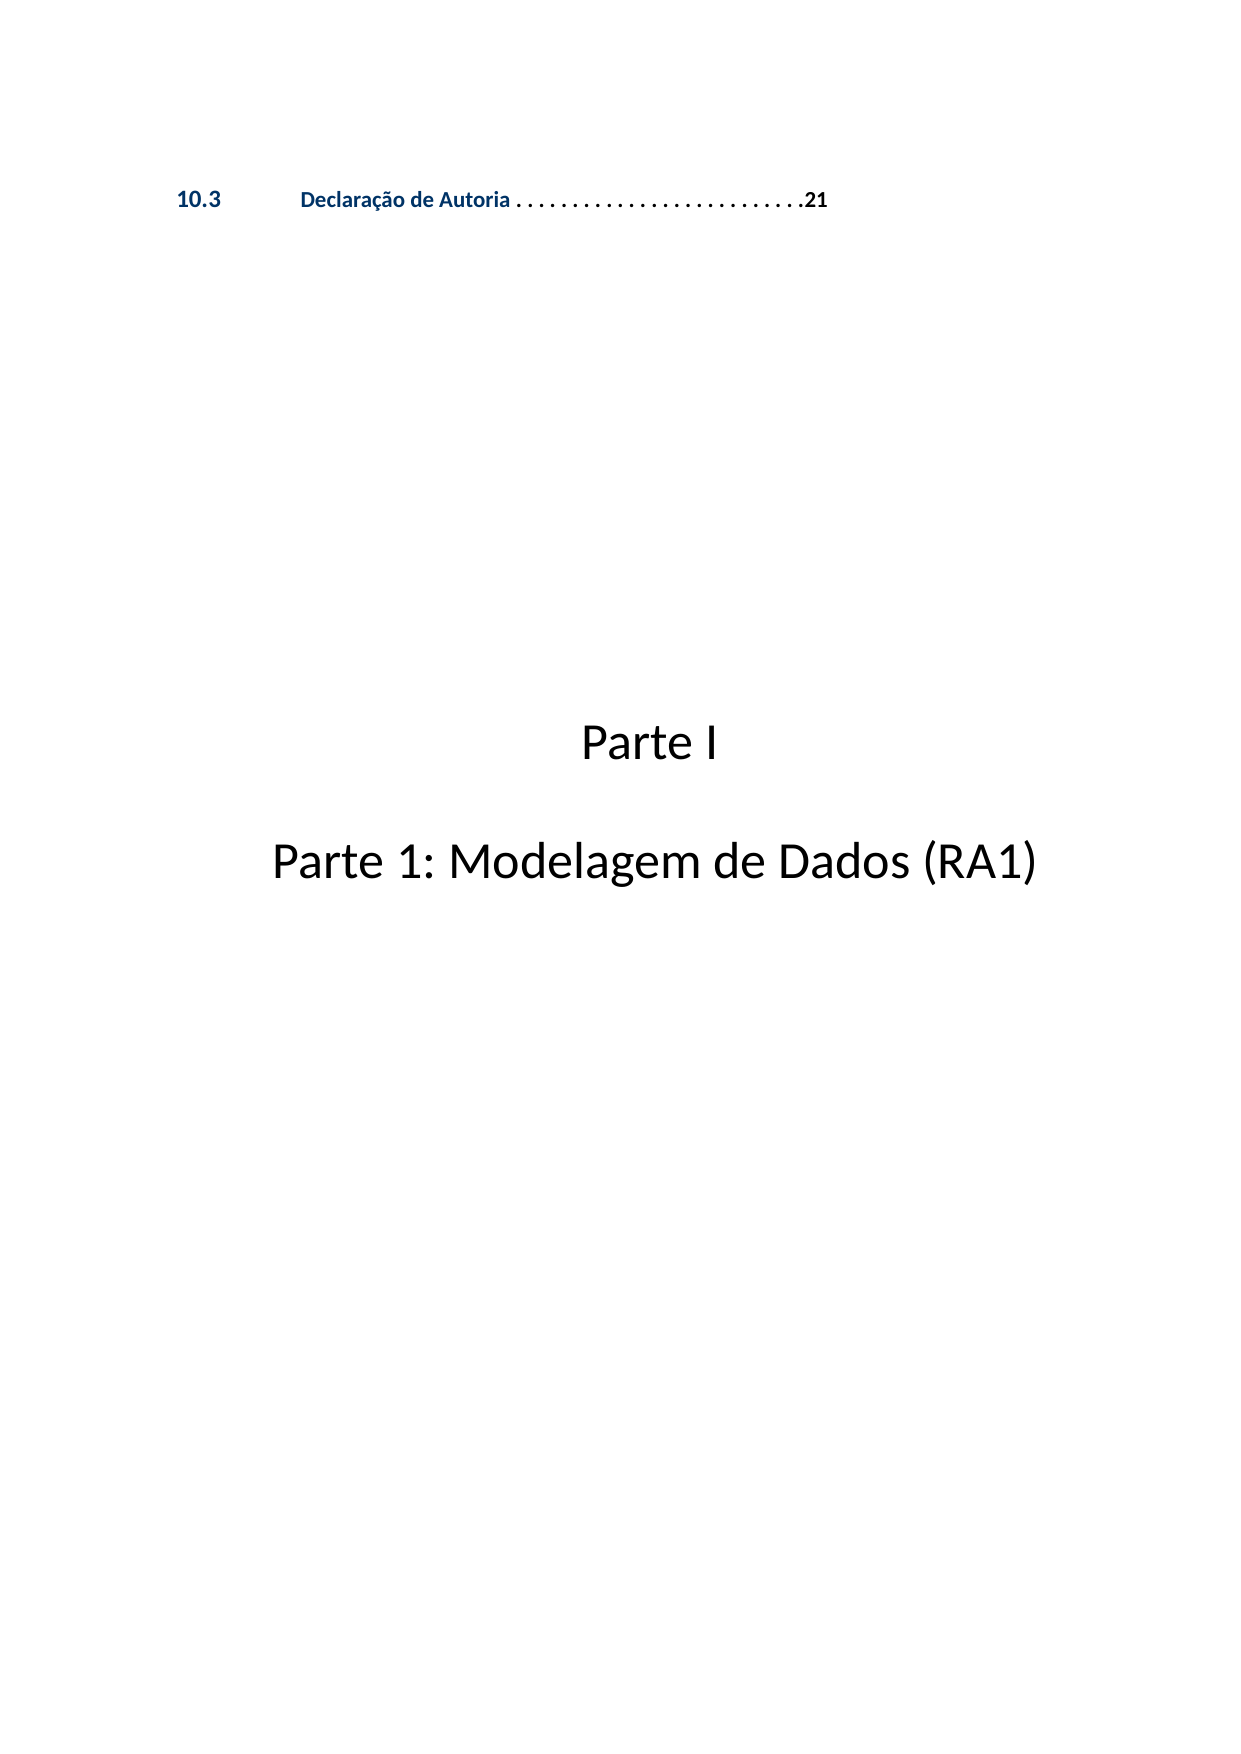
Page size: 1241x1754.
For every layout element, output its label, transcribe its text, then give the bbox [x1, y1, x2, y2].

text Parte 1: Modelagem de Dados (RA1) [272, 828, 1122, 892]
list Declaração de Autoria . . . . . . . . . . . . . . . . . . . . . . . . . .21 [176, 184, 1122, 214]
text Parte I [177, 709, 1122, 773]
